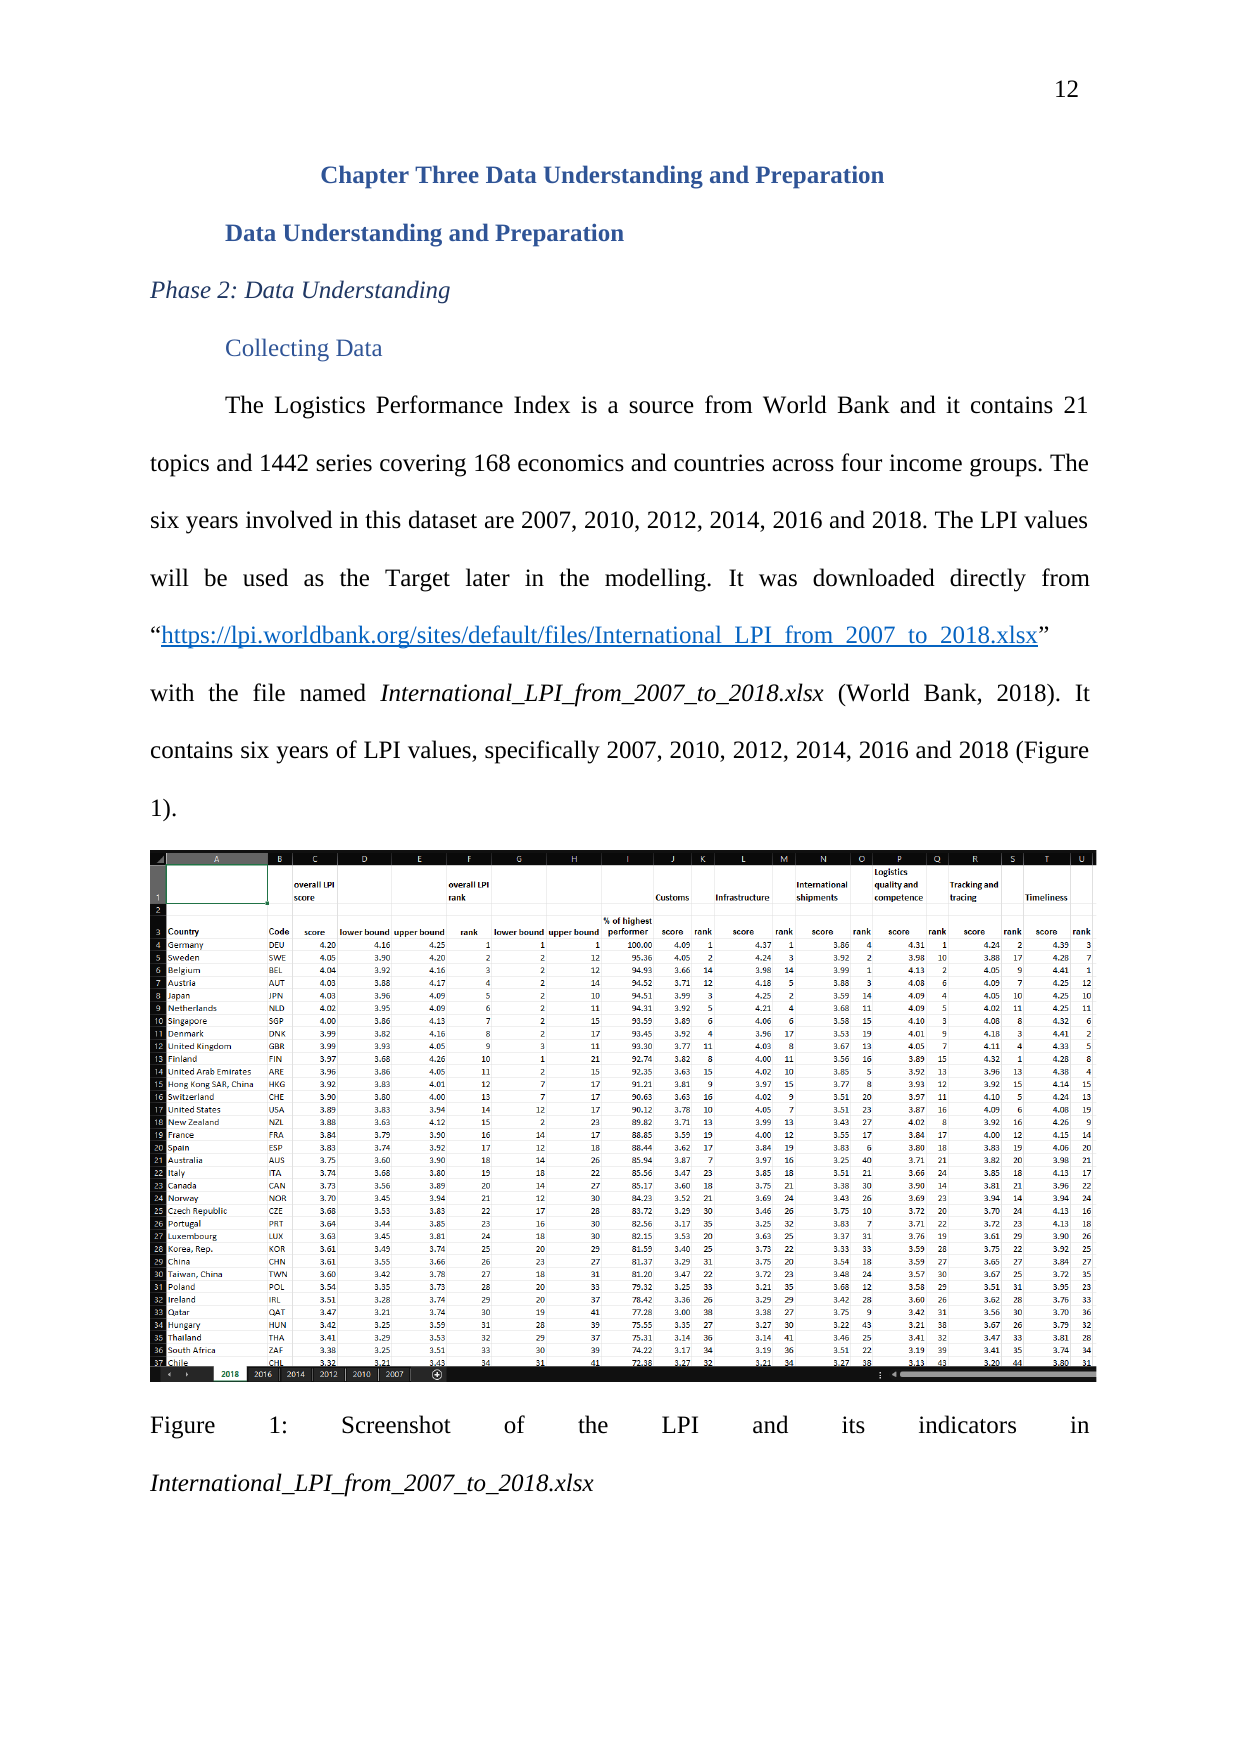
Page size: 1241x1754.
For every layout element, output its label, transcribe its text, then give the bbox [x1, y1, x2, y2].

subtitle Chapter Three Data Understanding and Preparation [150, 160, 1090, 189]
text Figure 1: Screenshot of the LPI and its indicators in International_LPI_from_2007_to_2018.xlsx [150, 1411, 1090, 1497]
picture [150, 850, 1097, 1382]
subtitle Data Understanding and Preparation [225, 218, 1090, 247]
text The Logistics Performance Index is a source from World Bank and it contains 21 topics and 1442 series covering 168 economics and countries across four income groups. The six years involved in this dataset are 2007, 2010, 2012, 2014, 2016 and 2018. The LPI values will be used as the Target later in the modelling. It was downloaded directly from “https://lpi.worldbank.org/sites/default/files/International_LPI_from_2007_to_2018.xlsx” with the file named International_LPI_from_2007_to_2018.xlsx (World Bank, 2018). It contains six years of LPI values, specifically 2007, 2010, 2012, 2014, 2016 and 2018 (Figure 1). [150, 390, 1090, 822]
subtitle Phase 2: Data Understanding [150, 275, 1090, 304]
subtitle Collecting Data [225, 333, 1090, 362]
